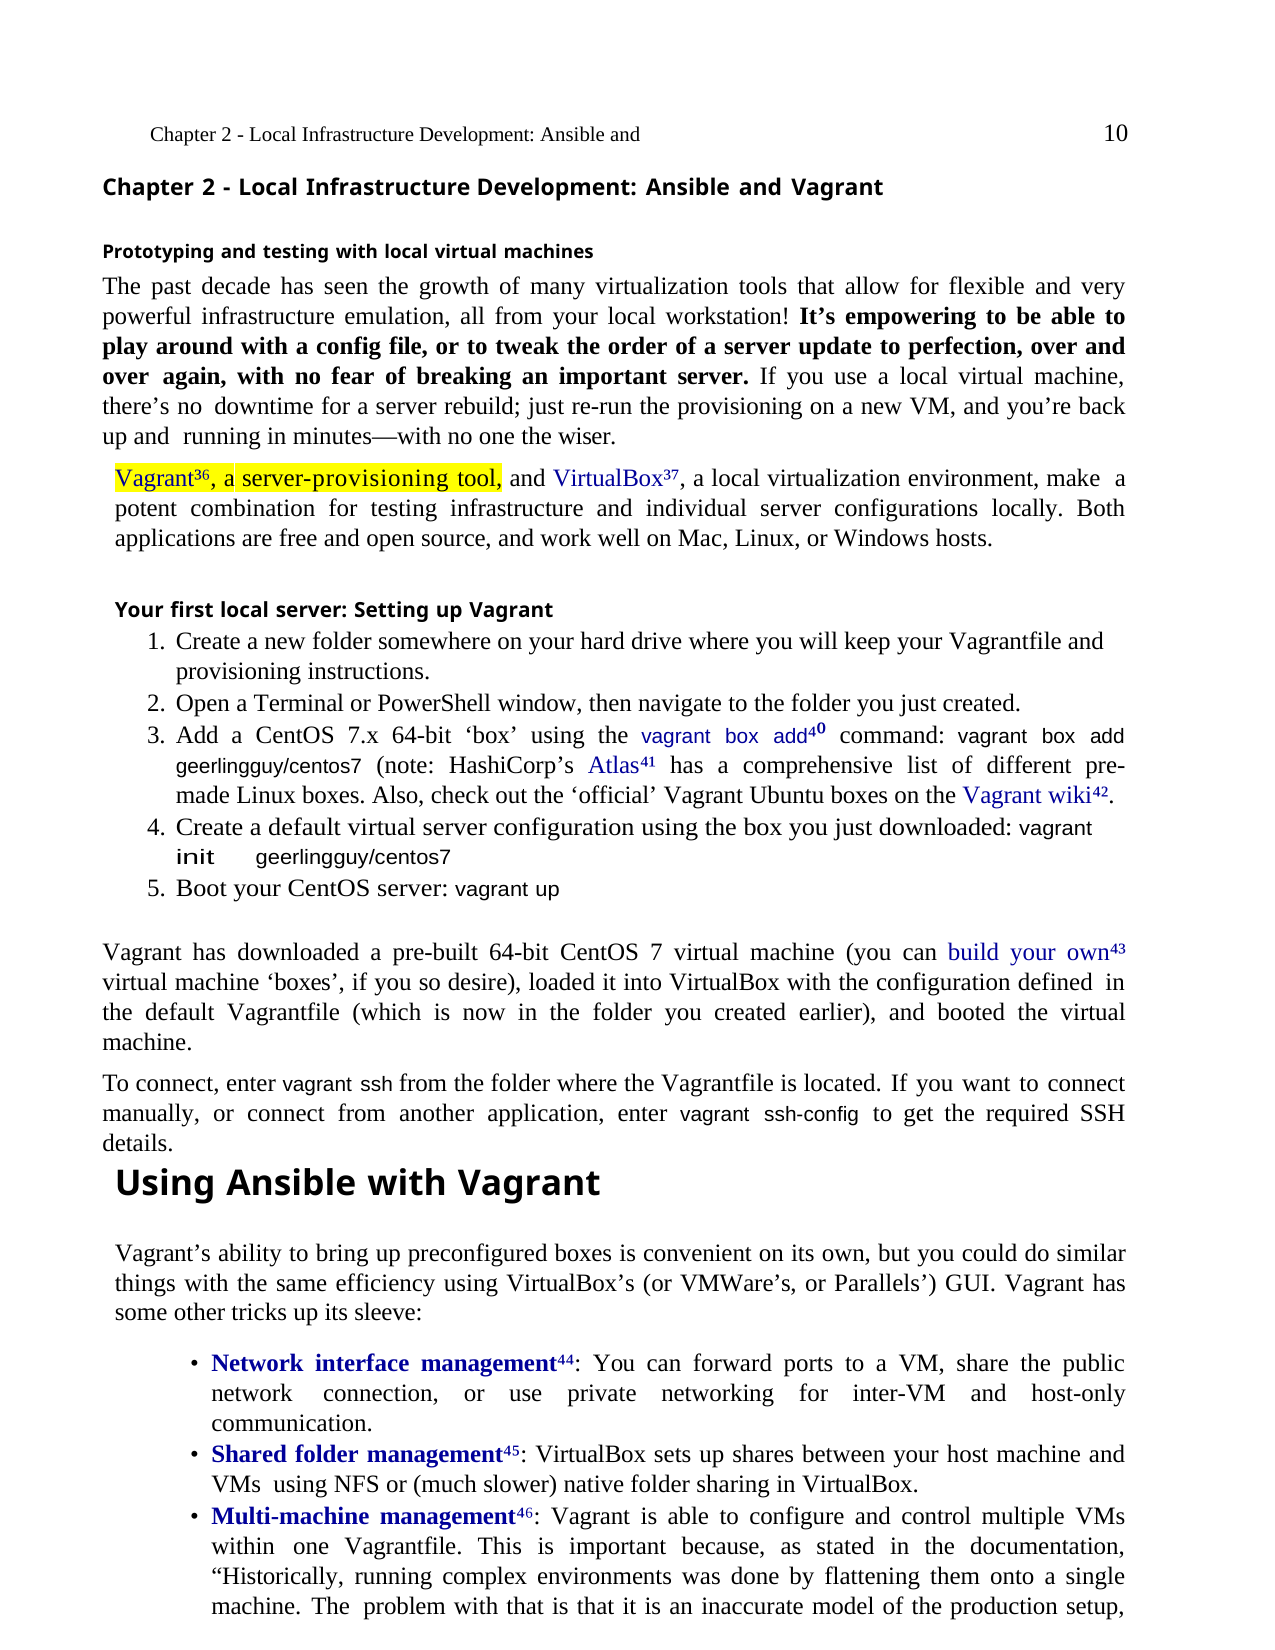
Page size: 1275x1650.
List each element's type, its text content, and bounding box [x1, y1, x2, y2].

list Create a default virtual server configuration using the box you just downloaded: vagrant init geerlingguy/centos7 [147, 812, 1125, 869]
text Vagrant has downloaded a pre-built 64-bit CentOS 7 virtual machine (you can build your own⁴³ virtual machine ‘boxes’, if you so desire), loaded it into VirtualBox with the configuration defined in the default Vagrantfile (which is now in the folder you created earlier), and booted the virtual machine. [102, 937, 1126, 1055]
subtitle Prototyping and testing with local virtual machines [102, 209, 1125, 271]
list Shared folder management⁴⁵: VirtualBox sets up shares between your host machine and VMs using NFS or (much slower) native folder sharing in VirtualBox. [190, 1439, 1126, 1498]
text Vagrant’s ability to bring up preconfigured boxes is convenient on its own, but you could do similar things with the same efficiency using VirtualBox’s (or VMWare’s, or Parallels’) GUI. Vagrant has some other tricks up its sleeve: [114, 1238, 1126, 1326]
subtitle Chapter 2 - Local Infrastructure Development: Ansible and Vagrant [102, 146, 1125, 208]
list Create a new folder somewhere on your hard drive where you will keep your Vagrantfile and provisioning instructions. [147, 626, 1125, 685]
list Add a CentOS 7.x 64-bit ‘box’ using the vagrant box add⁴⁰ command: vagrant box add geerlingguy/centos7 (note: HashiCorp’s Atlas⁴¹ has a comprehensive list of different pre- made Linux boxes. Also, check out the ‘official’ Vagrant Ubuntu boxes on the Vagrant wiki⁴². [147, 720, 1126, 809]
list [190, 1501, 1126, 1619]
subtitle Using Ansible with Vagrant [114, 1158, 1137, 1206]
list Open a Terminal or PowerShell window, then navigate to the folder you just created. [147, 688, 1137, 717]
text The past decade has seen the growth of many virtualization tools that allow for flexible and very powerful infrastructure emulation, all from your local workstation! It’s empowering to be able to play around with a config file, or to tweak the order of a server update to perfection, over and over again, with no fear of breaking an important server. If you use a local virtual machine, there’s no downtime for a server rebuild; just re-run the provisioning on a new VM, and you’re back up and running in minutes—with no one the wiser. [102, 271, 1126, 450]
list Boot your CentOS server: vagrant up [147, 873, 1137, 902]
list Network interface management⁴⁴: You can forward ports to a VM, share the public network connection, or use private networking for inter-VM and host-only communication. [190, 1348, 1126, 1436]
subtitle Your first local server: Setting up Vagrant [114, 596, 1137, 624]
text To connect, enter vagrant ssh from the folder where the Vagrantfile is located. If you want to connect manually, or connect from another application, enter vagrant ssh-config to get the required SSH details. [102, 1068, 1126, 1157]
text Vagrant³⁶, a server-provisioning tool, and VirtualBox³⁷, a local virtualization environment, make a potent combination for testing infrastructure and individual server configurations locally. Both applications are free and open source, and work well on Mac, Linux, or Windows hosts. [114, 463, 1126, 552]
